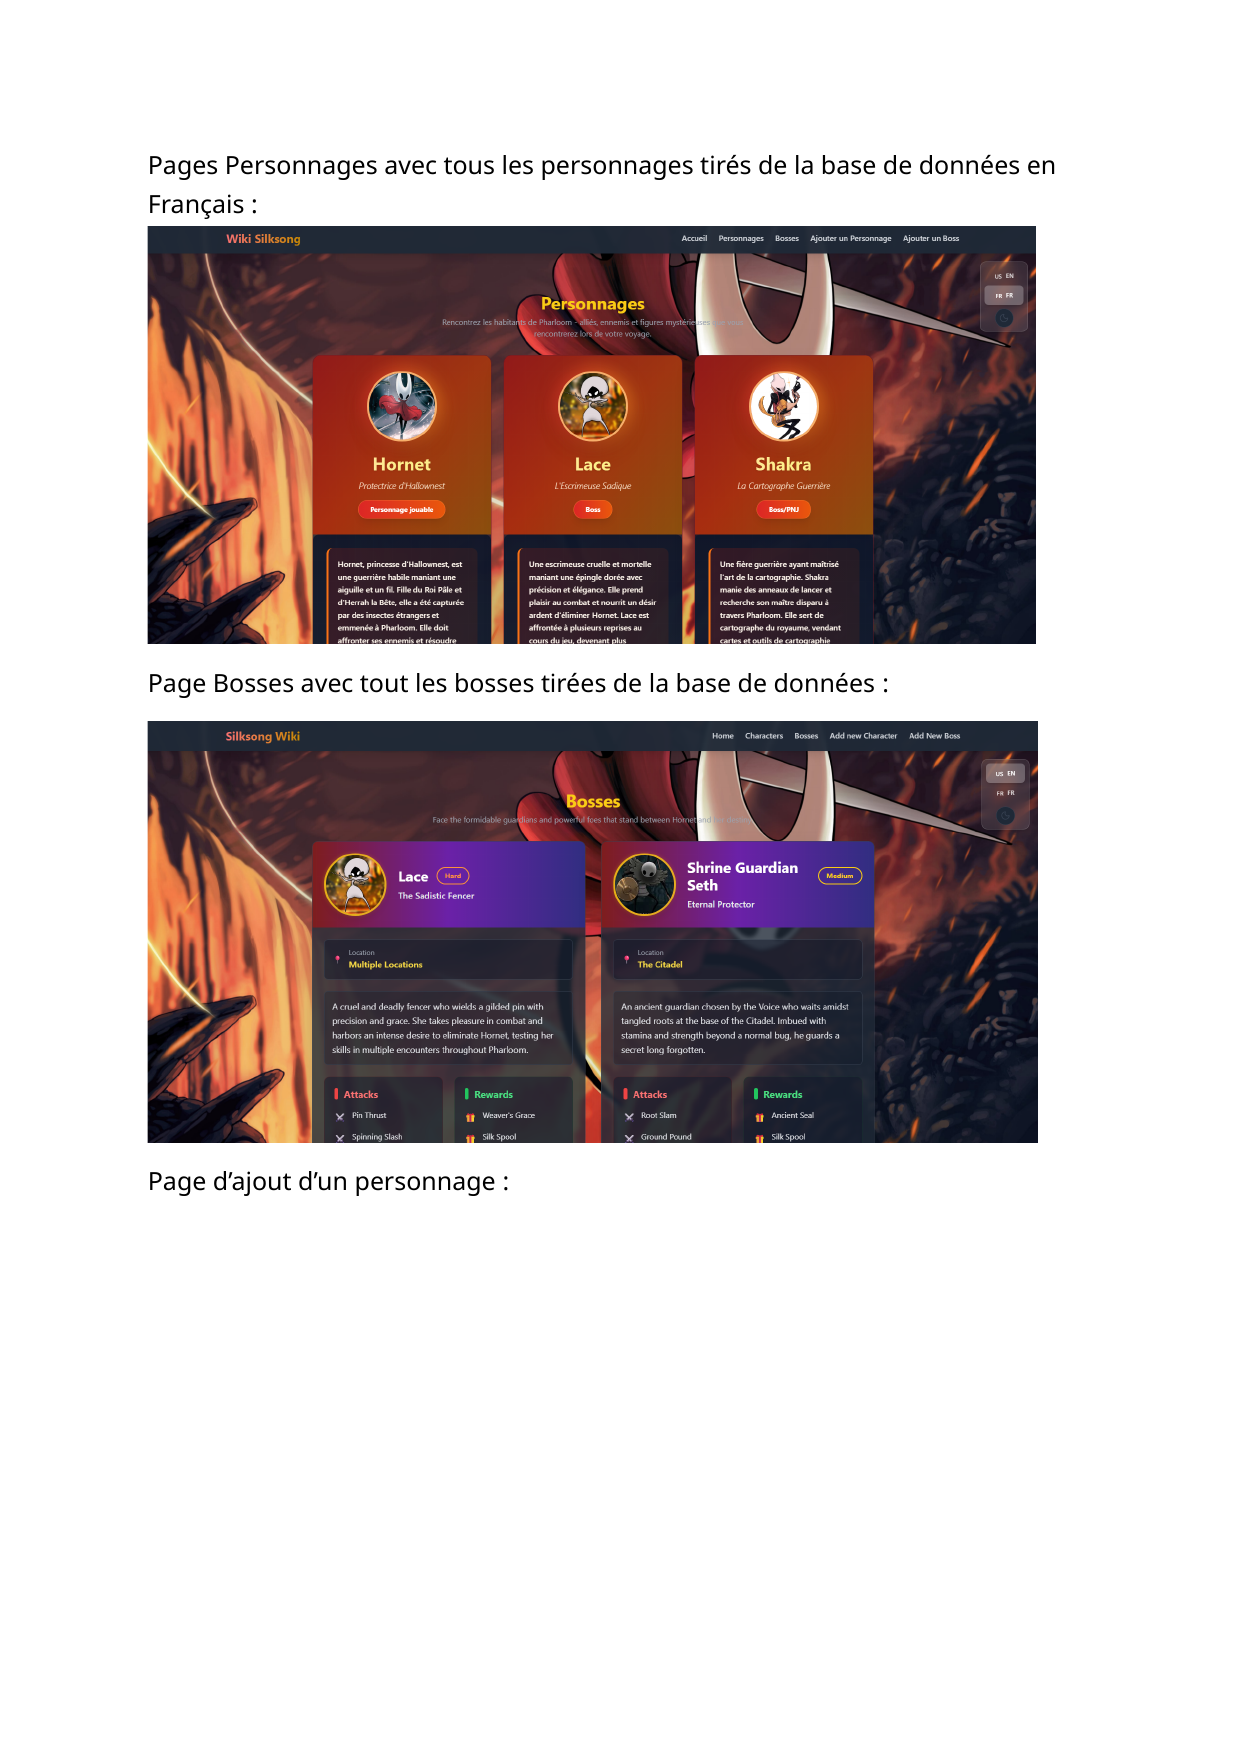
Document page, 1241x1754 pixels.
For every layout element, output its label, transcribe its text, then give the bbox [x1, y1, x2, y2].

picture [147, 721, 1038, 1143]
text Page Bosses avec tout les bosses tirées de la base de données : [148, 665, 1093, 699]
text Page d’ajout d’un personnage : [148, 1164, 1093, 1198]
picture [147, 226, 1036, 644]
